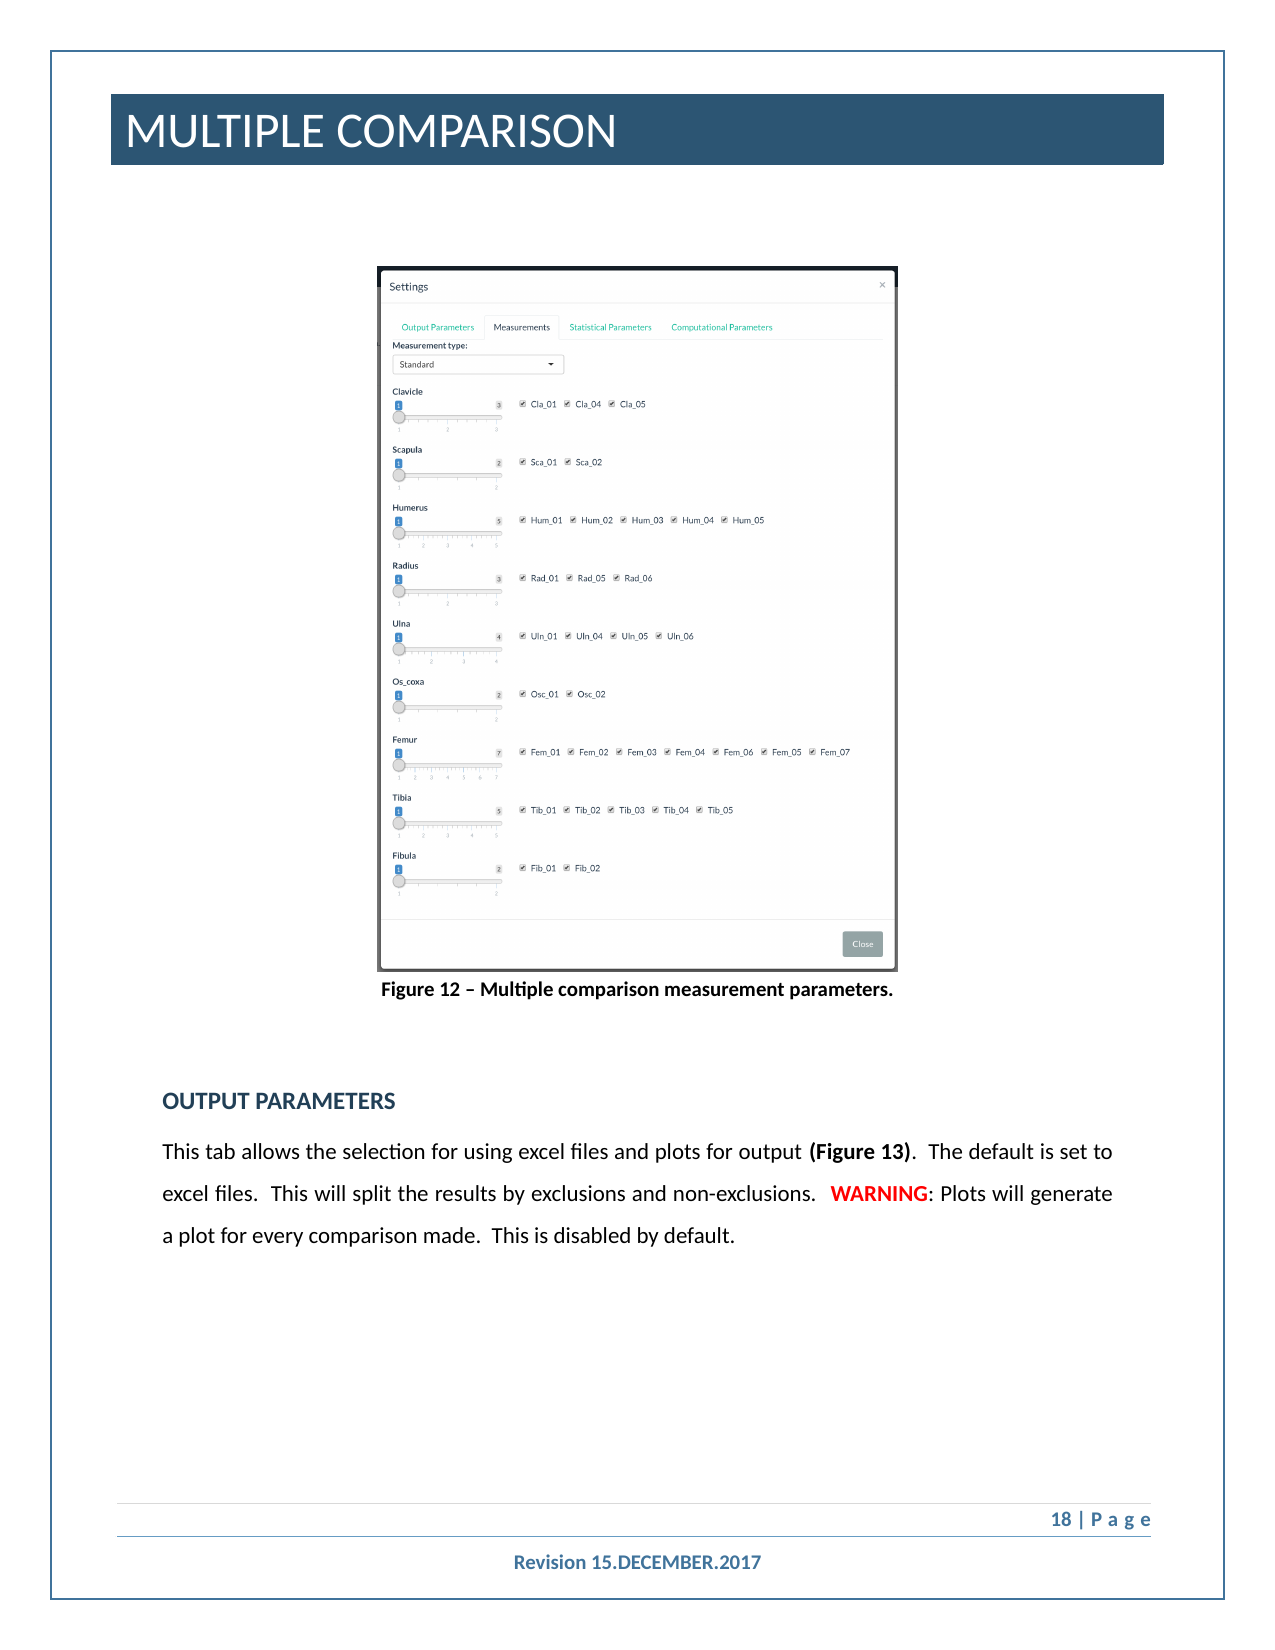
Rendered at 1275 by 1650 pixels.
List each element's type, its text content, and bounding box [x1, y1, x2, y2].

picture [377, 266, 898, 972]
table_header [162, 263, 1113, 972]
table_cell Figure 12 – Multiple comparison measurement parameters. [162, 972, 1113, 1013]
subtitle Output parameters [162, 1085, 1113, 1116]
text This tab allows the selection for using excel files and plots for output (Figure 13). The default is set to excel files. This will split the results by exclusions and non-exclusions. WARNING: Plots will generate a plot for every comparison made. This is disabled by default. [162, 1137, 1113, 1249]
